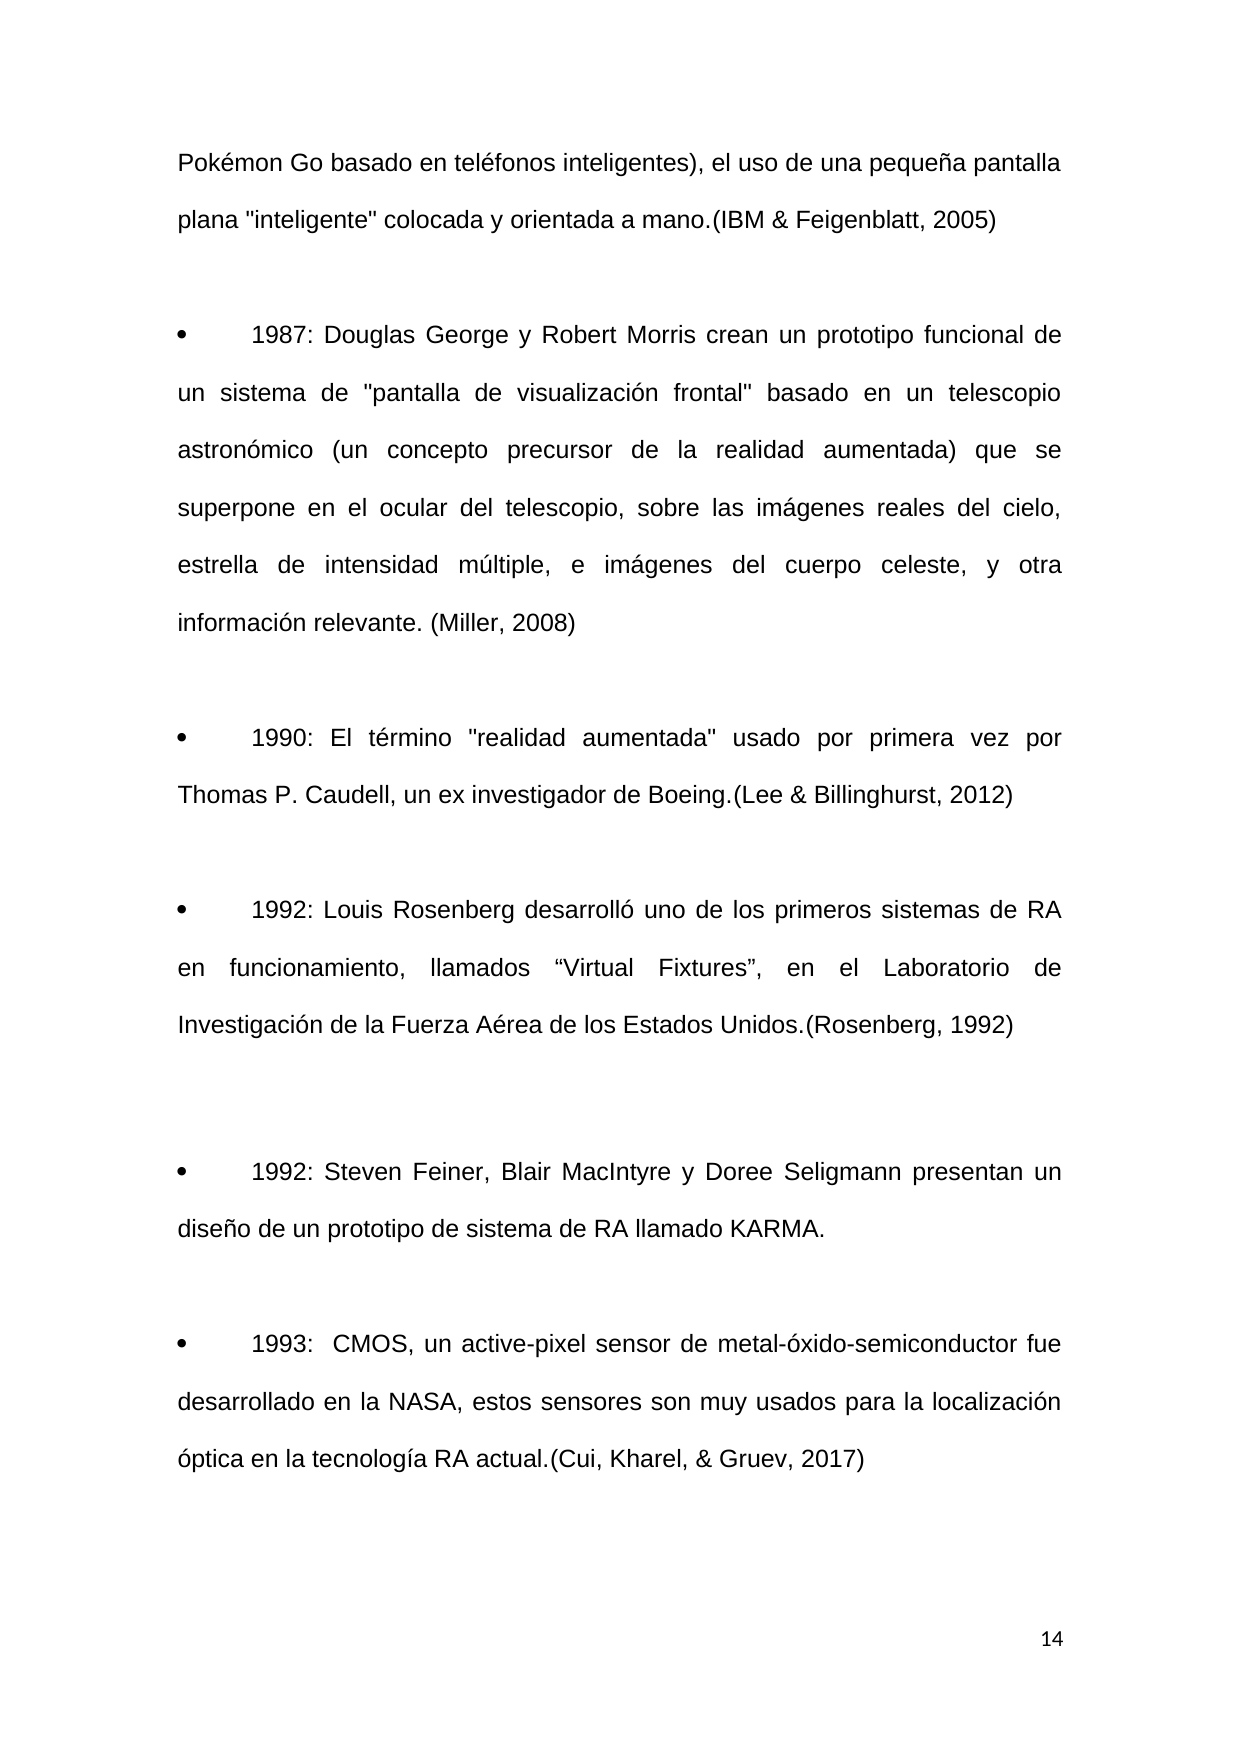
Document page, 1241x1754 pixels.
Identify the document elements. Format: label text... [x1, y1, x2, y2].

list 1993: CMOS, un active-pixel sensor de metal-óxido-semiconductor fue desarrollado en la NASA, estos sensores son muy usados para la localización óptica en la tecnología RA actual.(Cui, Kharel, & Gruev, 2017) [177, 1329, 1063, 1473]
list 1990: El término "realidad aumentada" usado por primera vez por Thomas P. Caudell, un ex investigador de Boeing.(Lee & Billinghurst, 2012) [177, 723, 1063, 809]
list 1987: Douglas George y Robert Morris crean un prototipo funcional de un sistema de "pantalla de visualización frontal" basado en un telescopio astronómico (un concepto precursor de la realidad aumentada) que se superpone en el ocular del telescopio, sobre las imágenes reales del cielo, estrella de intensidad múltiple, e imágenes del cuerpo celeste, y otra información relevante. (Miller, 2008) [177, 320, 1063, 636]
list 1992: Louis Rosenberg desarrolló uno de los primeros sistemas de RA en funcionamiento, llamados “Virtual Fixtures”, en el Laboratorio de Investigación de la Fuerza Aérea de los Estados Unidos.(Rosenberg, 1992) [177, 895, 1063, 1039]
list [177, 148, 1063, 234]
list 1992: Steven Feiner, Blair MacIntyre y Doree Seligmann presentan un diseño de un prototipo de sistema de RA llamado KARMA. [177, 1156, 1063, 1243]
